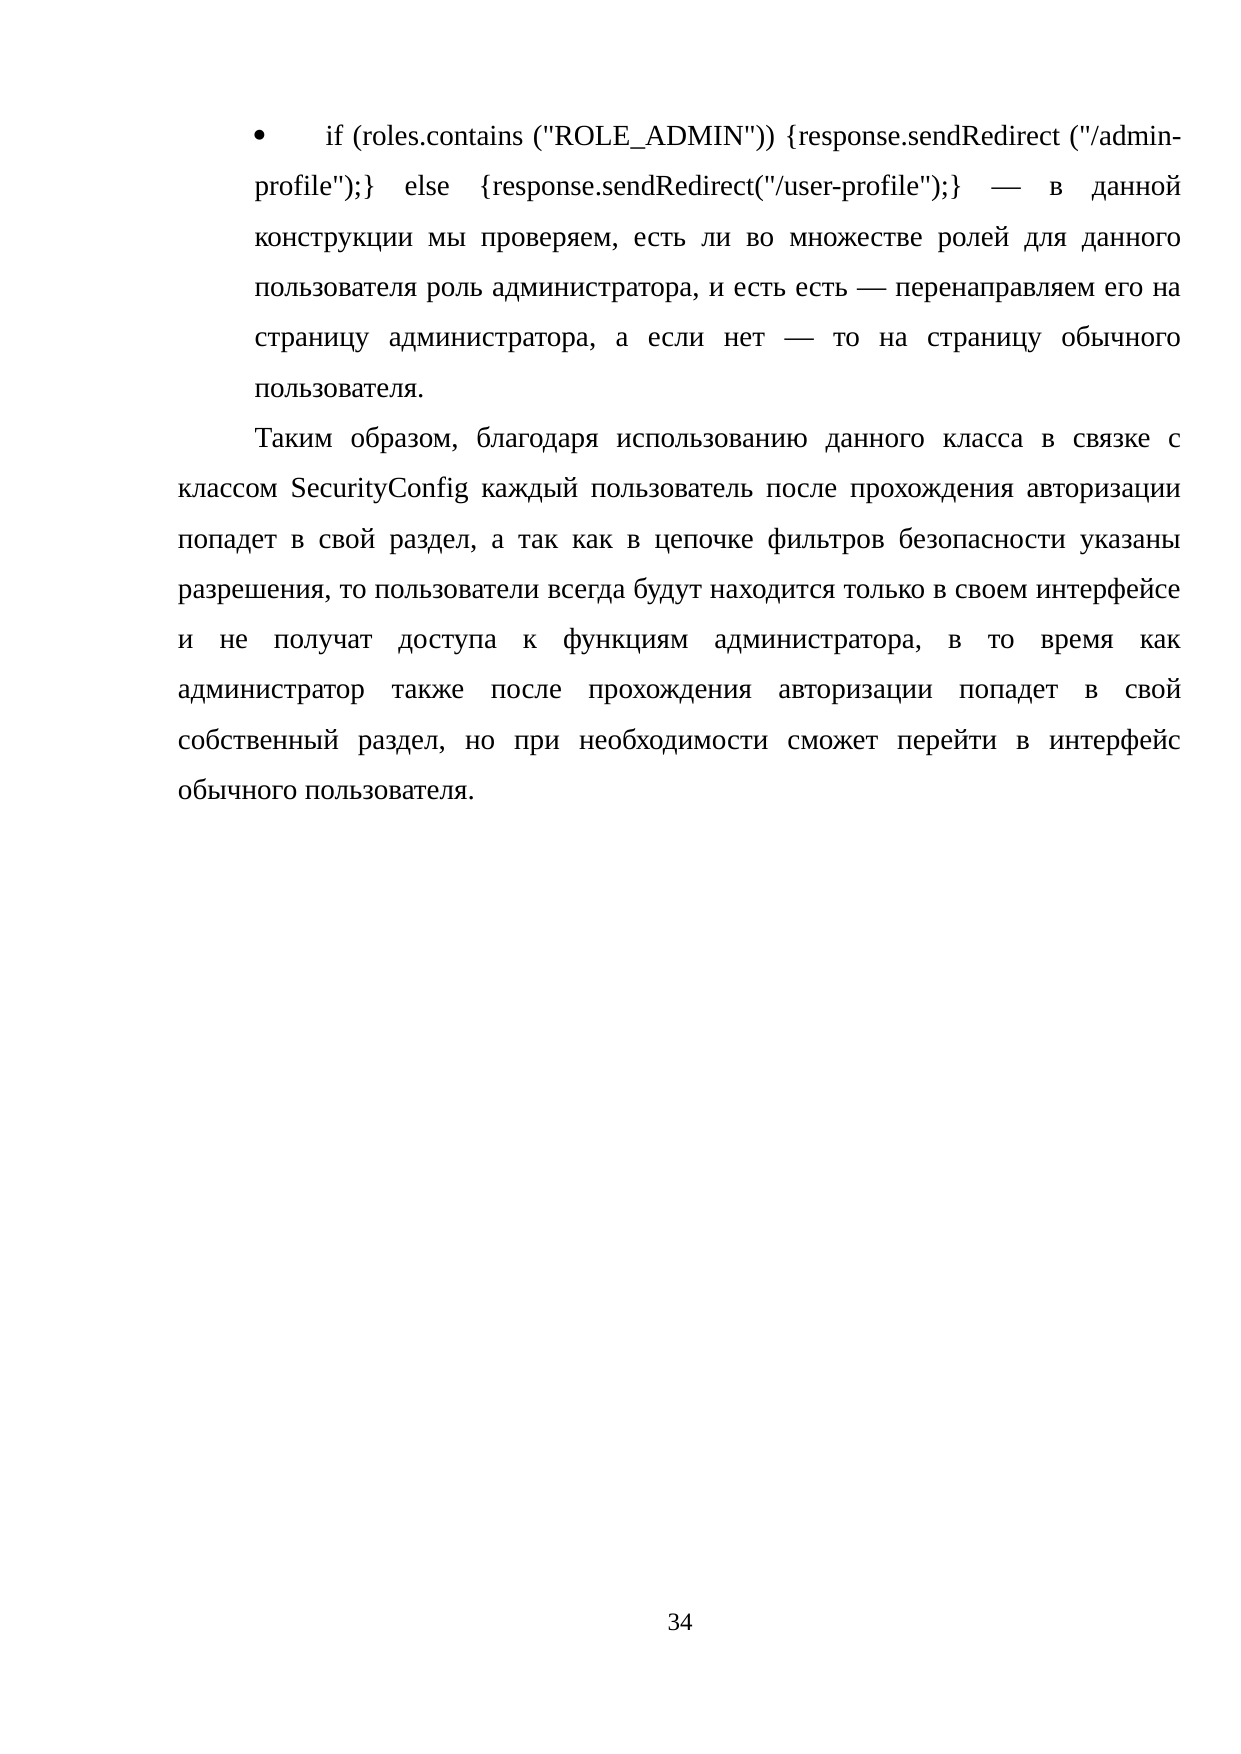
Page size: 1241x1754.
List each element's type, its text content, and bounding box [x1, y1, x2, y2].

text Таким образом, благодаря использованию данного класса в связке с классом SecurityConfig каждый пользователь после прохождения авторизации попадет в свой раздел, а так как в цепочке фильтров безопасности указаны разрешения, то пользователи всегда будут находится только в своем интерфейсе и не получат доступа к функциям администратора, в то время как администратор также после прохождения авторизации попадет в свой собственный раздел, но при необходимости сможет перейти в интерфейс обычного пользователя. [178, 420, 1182, 806]
list if (roles.contains ("ROLE_ADMIN")) {response.sendRedirect ("/admin-profile");} else {response.sendRedirect("/user-profile");} — в данной конструкции мы проверяем, есть ли во множестве ролей для данного пользователя роль администратора, и есть есть — перенаправляем его на страницу администратора, а если нет — то на страницу обычного пользователя. [254, 118, 1182, 403]
